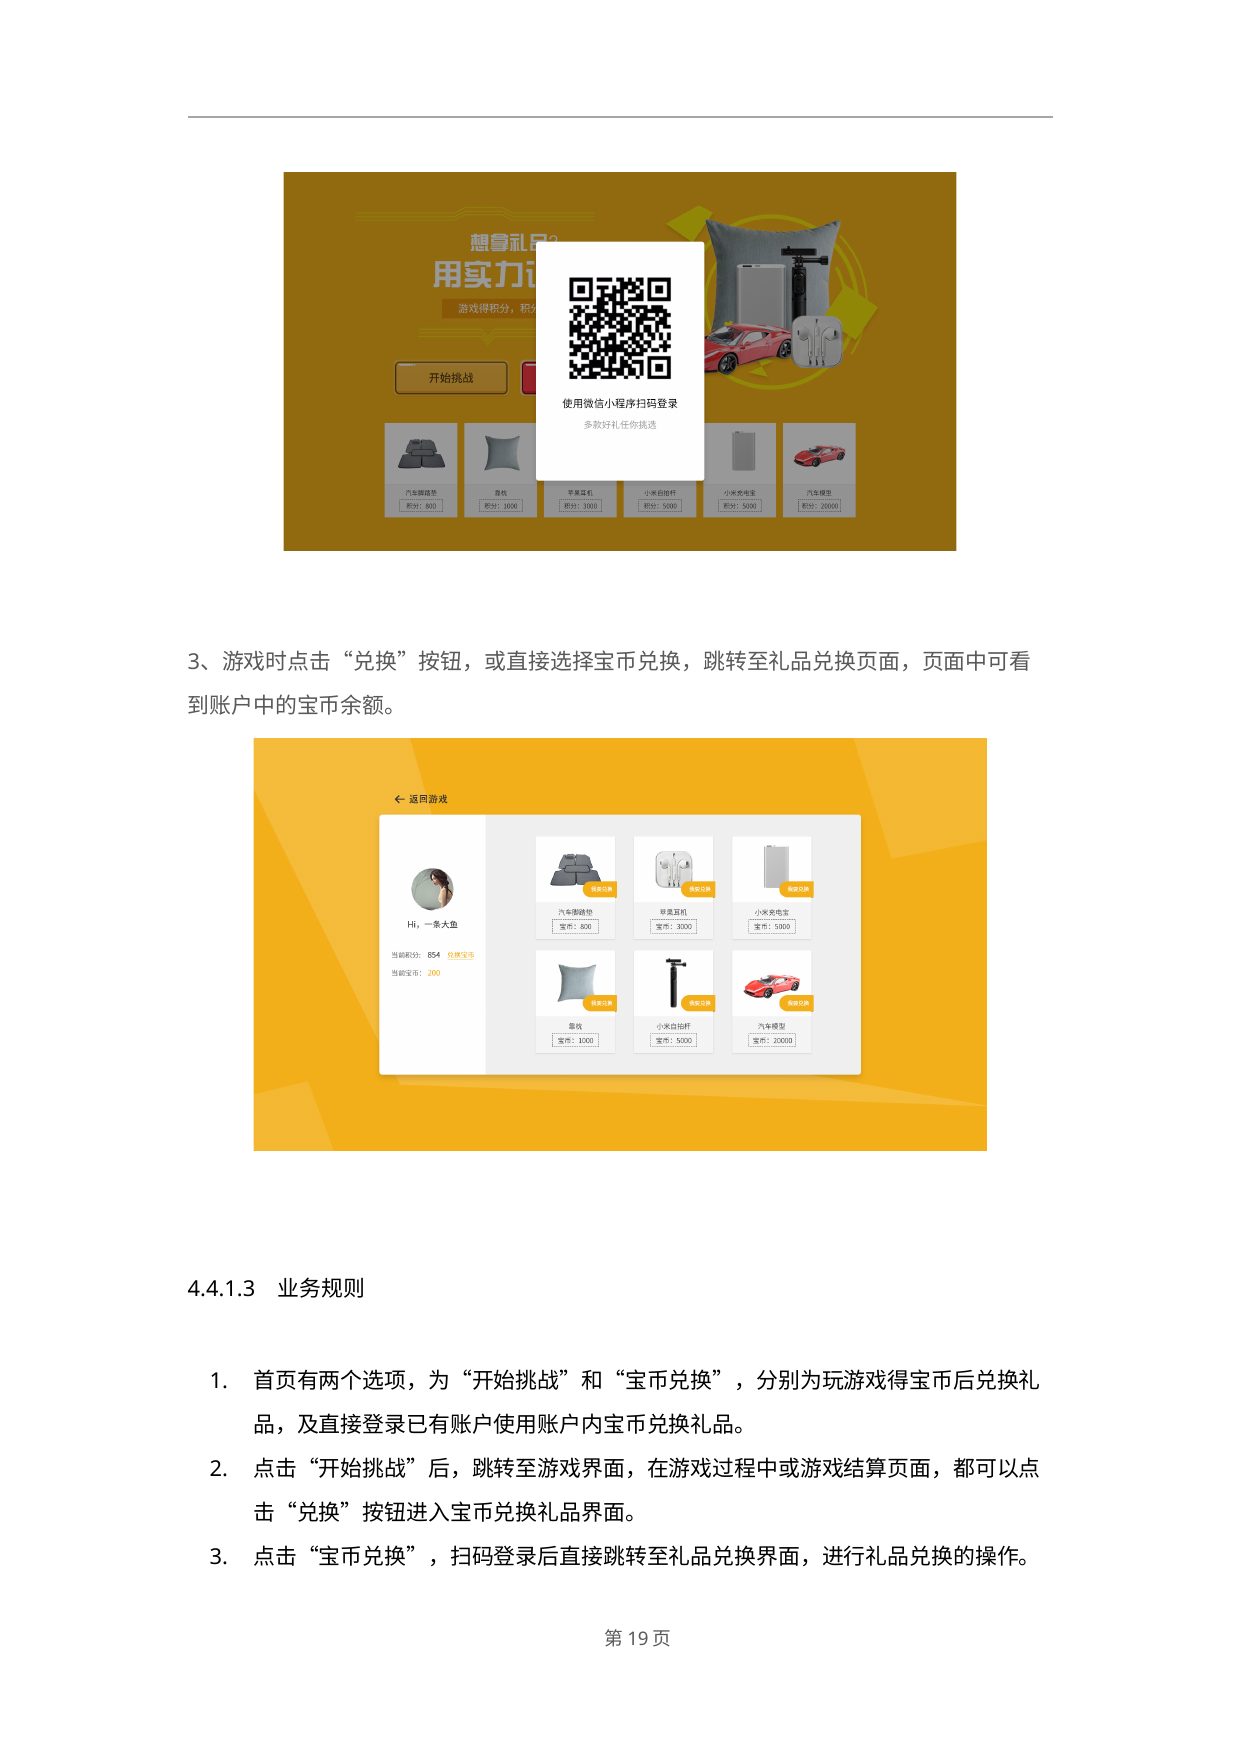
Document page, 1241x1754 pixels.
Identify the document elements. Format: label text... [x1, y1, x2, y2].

picture [283, 172, 957, 551]
picture [253, 738, 987, 1151]
list 点击“开始挑战”后，跳转至游戏界面，在游戏过程中或游戏结算页面，都可以点击“兑换”按钮进入宝币兑换礼品界面。 [209, 1445, 1053, 1533]
subtitle 业务规则 [187, 1264, 1053, 1309]
text 3、游戏时点击“兑换”按钮，或直接选择宝币兑换，跳转至礼品兑换页面，页面中可看到账户中的宝币余额。 [187, 638, 1053, 726]
list 点击“宝币兑换”，扫码登录后直接跳转至礼品兑换界面，进行礼品兑换的操作。 [209, 1533, 1053, 1577]
list 首页有两个选项，为“开始挑战”和“宝币兑换”，分别为玩游戏得宝币后兑换礼品，及直接登录已有账户使用账户内宝币兑换礼品。 [209, 1357, 1053, 1445]
